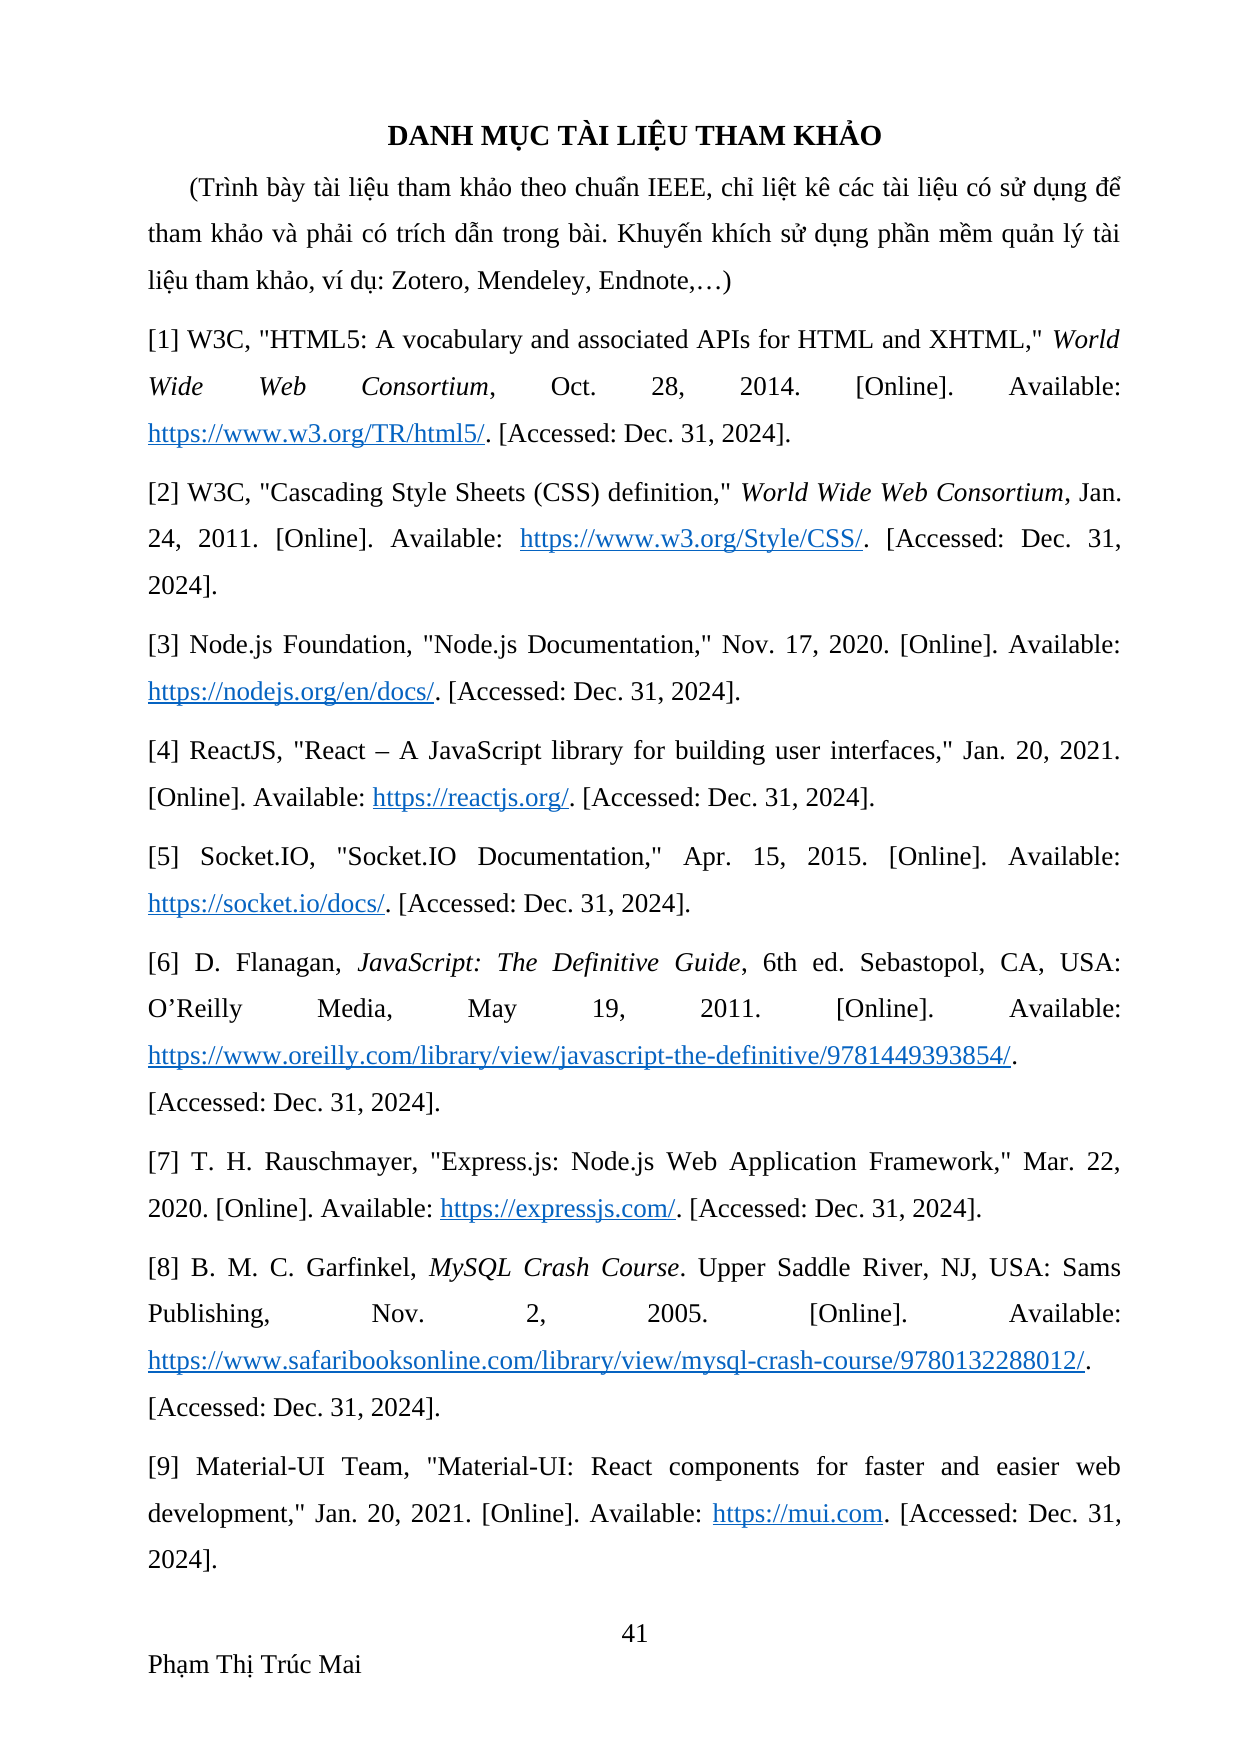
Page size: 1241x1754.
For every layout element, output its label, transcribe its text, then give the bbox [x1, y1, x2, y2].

text [2] W3C, "Cascading Style Sheets (CSS) definition," World Wide Web Consortium, Jan. 24, 2011. [Online]. Available: https://www.w3.org/Style/CSS/. [Accessed: Dec. 31, 2024]. [148, 476, 1122, 600]
text [8] B. M. C. Garfinkel, MySQL Crash Course. Upper Saddle River, NJ, USA: Sams Publishing, Nov. 2, 2005. [Online]. Available: https://www.safaribooksonline.com/library/view/mysql-crash-course/9780132288012/. [Accessed: Dec. 31, 2024]. [148, 1251, 1122, 1422]
text (Trình bày tài liệu tham khảo theo chuẩn IEEE, chỉ liệt kê các tài liệu có sử dụng để tham khảo và phải có trích dẫn trong bài. Khuyến khích sử dụng phần mềm quản lý tài liệu tham khảo, ví dụ: Zotero, Mendeley, Endnote,…) [148, 171, 1122, 295]
text [7] T. H. Rauschmayer, "Express.js: Node.js Web Application Framework," Mar. 22, 2020. [Online]. Available: https://expressjs.com/. [Accessed: Dec. 31, 2024]. [148, 1145, 1122, 1223]
text [4] ReactJS, "React – A JavaScript library for building user interfaces," Jan. 20, 2021. [Online]. Available: https://reactjs.org/. [Accessed: Dec. 31, 2024]. [148, 734, 1122, 812]
text [3] Node.js Foundation, "Node.js Documentation," Nov. 17, 2020. [Online]. Available: https://nodejs.org/en/docs/. [Accessed: Dec. 31, 2024]. [148, 628, 1122, 706]
text DANH MỤC TÀI LIỆU THAM KHẢO [148, 118, 1122, 152]
text [9] Material-UI Team, "Material-UI: React components for faster and easier web development," Jan. 20, 2021. [Online]. Available: https://mui.com. [Accessed: Dec. 31, 2024]. [148, 1450, 1122, 1574]
text [5] Socket.IO, "Socket.IO Documentation," Apr. 15, 2015. [Online]. Available: https://socket.io/docs/. [Accessed: Dec. 31, 2024]. [148, 840, 1122, 918]
text [6] D. Flanagan, JavaScript: The Definitive Guide, 6th ed. Sebastopol, CA, USA: O’Reilly Media, May 19, 2011. [Online]. Available: https://www.oreilly.com/library/view/javascript-the-definitive/9781449393854/. [Accessed: Dec. 31, 2024]. [148, 946, 1122, 1117]
text [1] W3C, "HTML5: A vocabulary and associated APIs for HTML and XHTML," World Wide Web Consortium, Oct. 28, 2014. [Online]. Available: https://www.w3.org/TR/html5/. [Accessed: Dec. 31, 2024]. [148, 323, 1122, 448]
